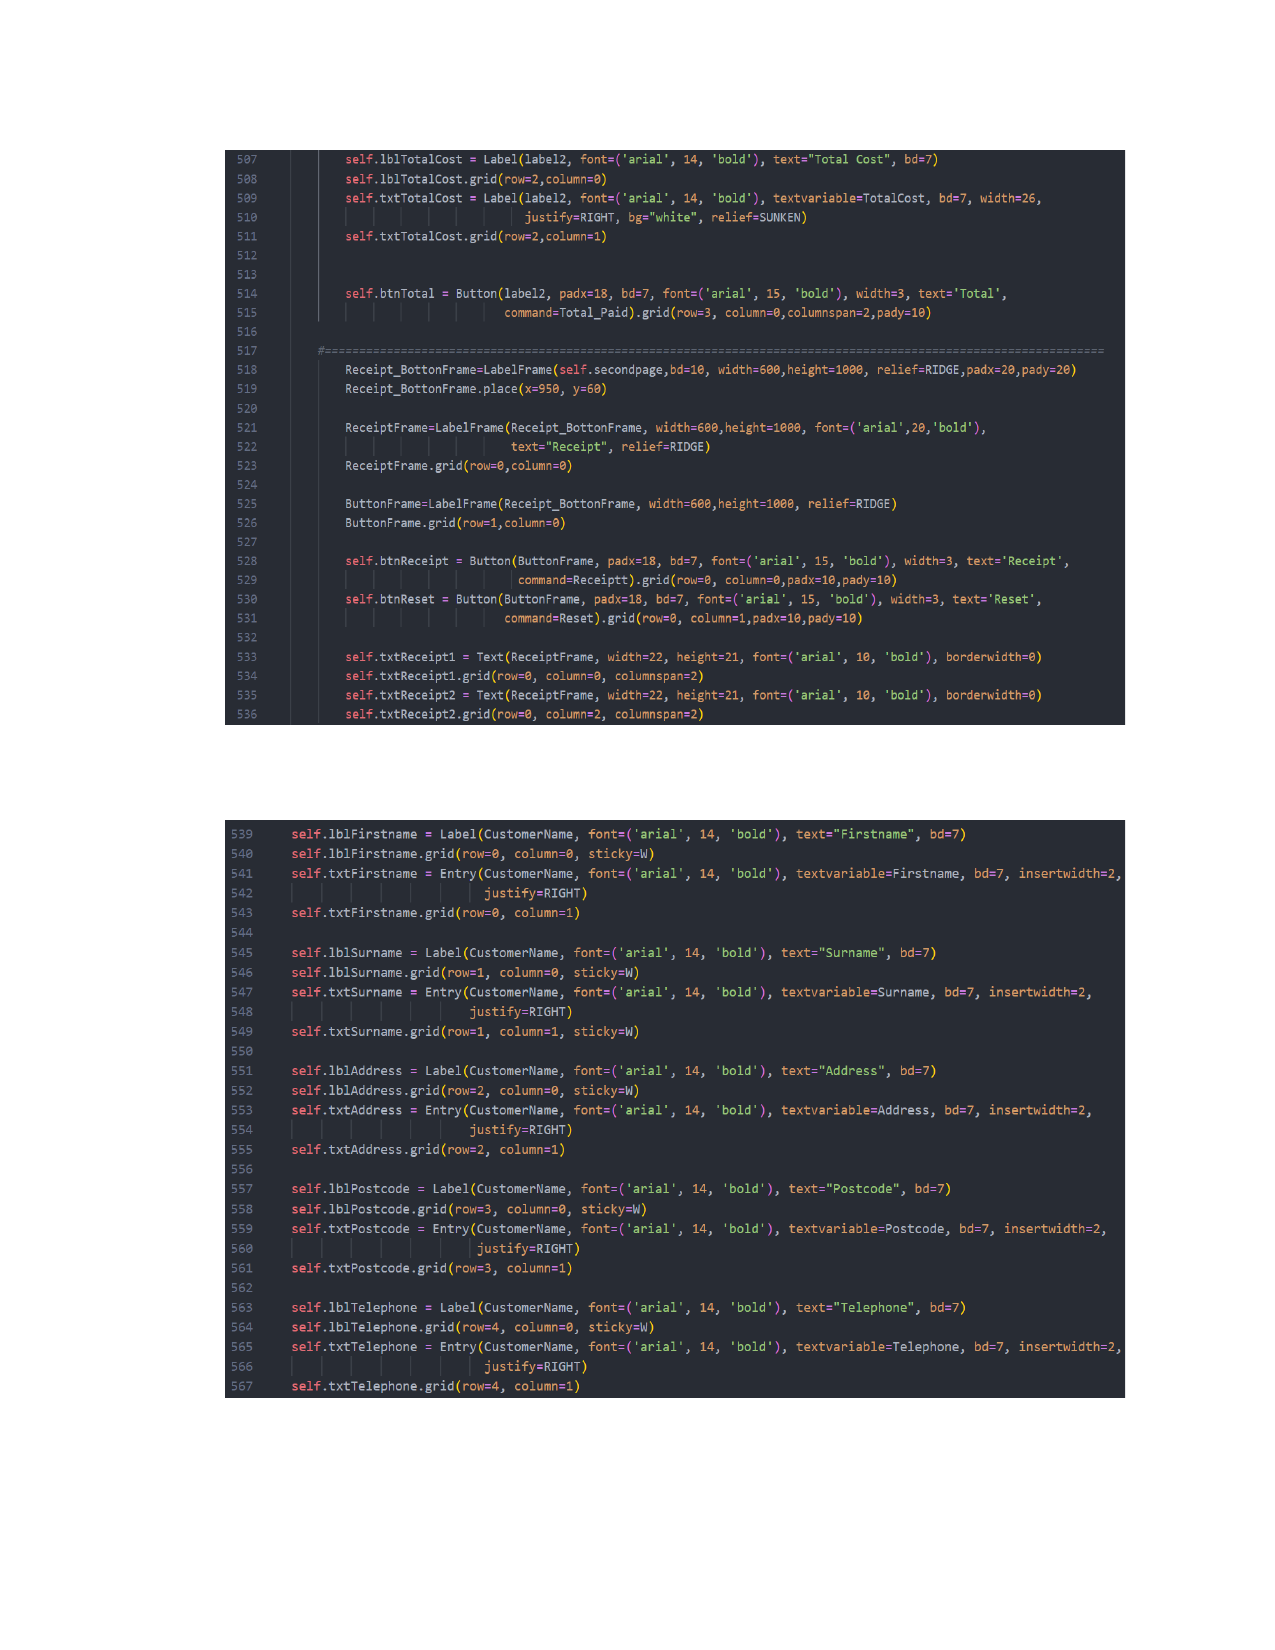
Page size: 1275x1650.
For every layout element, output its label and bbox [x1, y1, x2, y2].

picture [225, 150, 1125, 725]
picture [225, 820, 1125, 1398]
